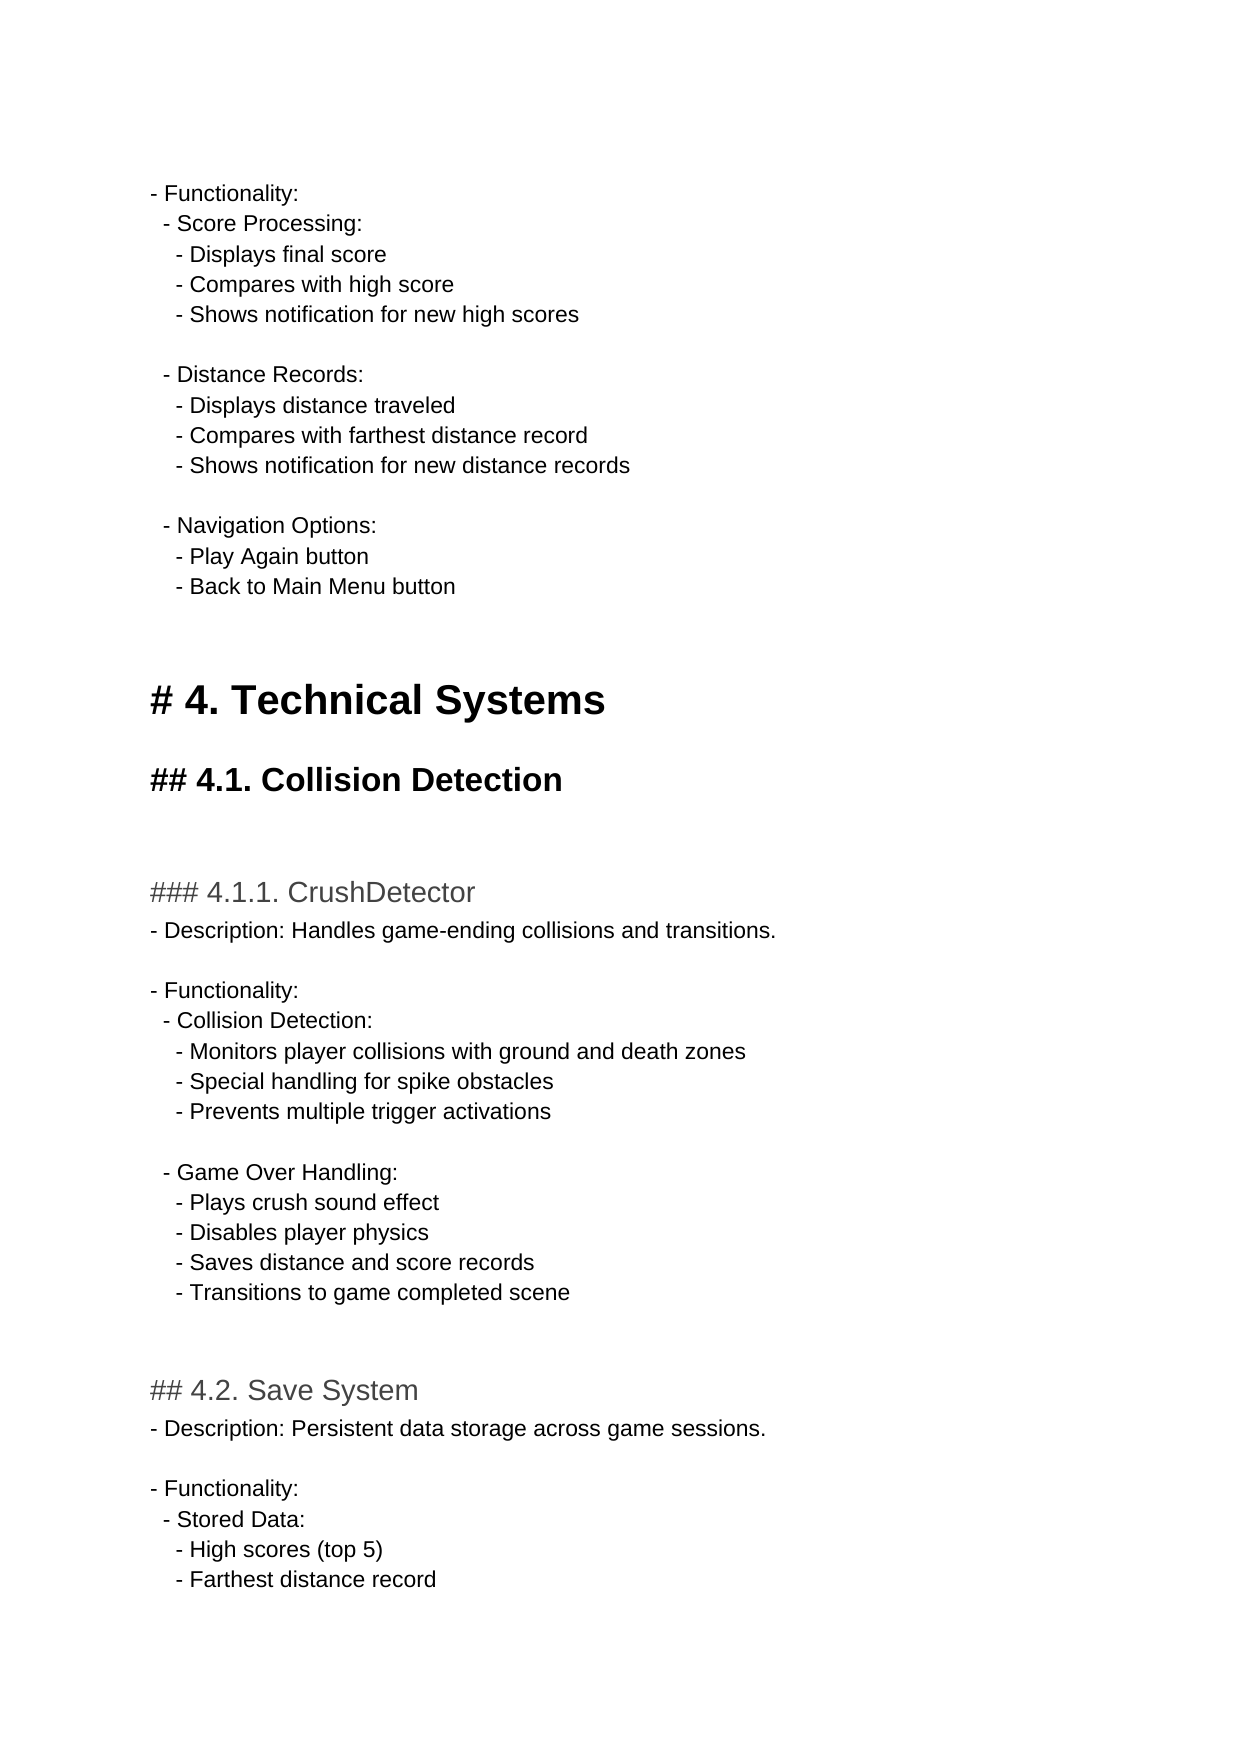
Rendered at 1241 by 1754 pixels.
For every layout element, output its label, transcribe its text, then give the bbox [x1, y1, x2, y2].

text - Shows notification for new high scores [150, 301, 1090, 327]
subtitle ### 4.1.1. CrushDetector [150, 875, 1090, 908]
text - Displays distance traveled [150, 392, 1090, 418]
subtitle # 4. Technical Systems [150, 675, 1090, 723]
text - Collision Detection: [150, 1007, 1090, 1034]
text - Back to Main Menu button [150, 573, 1090, 599]
text - Transitions to game completed scene [150, 1279, 1090, 1306]
text - Play Again button [150, 543, 1090, 569]
text - Saves distance and score records [150, 1249, 1090, 1275]
text - Functionality: [150, 977, 1090, 1003]
text - Plays crush sound effect [150, 1189, 1090, 1215]
text - Functionality: [150, 1475, 1090, 1502]
text - Functionality: [150, 180, 1090, 207]
text - Compares with farthest distance record [150, 422, 1090, 448]
text - Shows notification for new distance records [150, 452, 1090, 478]
text - Displays final score [150, 241, 1090, 267]
text - Prevents multiple trigger activations [150, 1098, 1090, 1124]
text - Monitors player collisions with ground and death zones [150, 1038, 1090, 1064]
text - Navigation Options: [150, 512, 1090, 539]
text - Description: Handles game-ending collisions and transitions. [150, 917, 1090, 943]
text - Stored Data: [150, 1506, 1090, 1532]
text - Game Over Handling: [150, 1158, 1090, 1185]
text - Farthest distance record [150, 1566, 1090, 1592]
text - High scores (top 5) [150, 1536, 1090, 1562]
text - Distance Records: [150, 361, 1090, 388]
text - Score Processing: [150, 210, 1090, 237]
text - Description: Persistent data storage across game sessions. [150, 1415, 1090, 1441]
subtitle ## 4.2. Save System [150, 1373, 1090, 1407]
subtitle ## 4.1. Collision Detection [150, 760, 1090, 799]
text - Compares with high score [150, 271, 1090, 297]
text - Special handling for spike obstacles [150, 1068, 1090, 1094]
text - Disables player physics [150, 1219, 1090, 1245]
